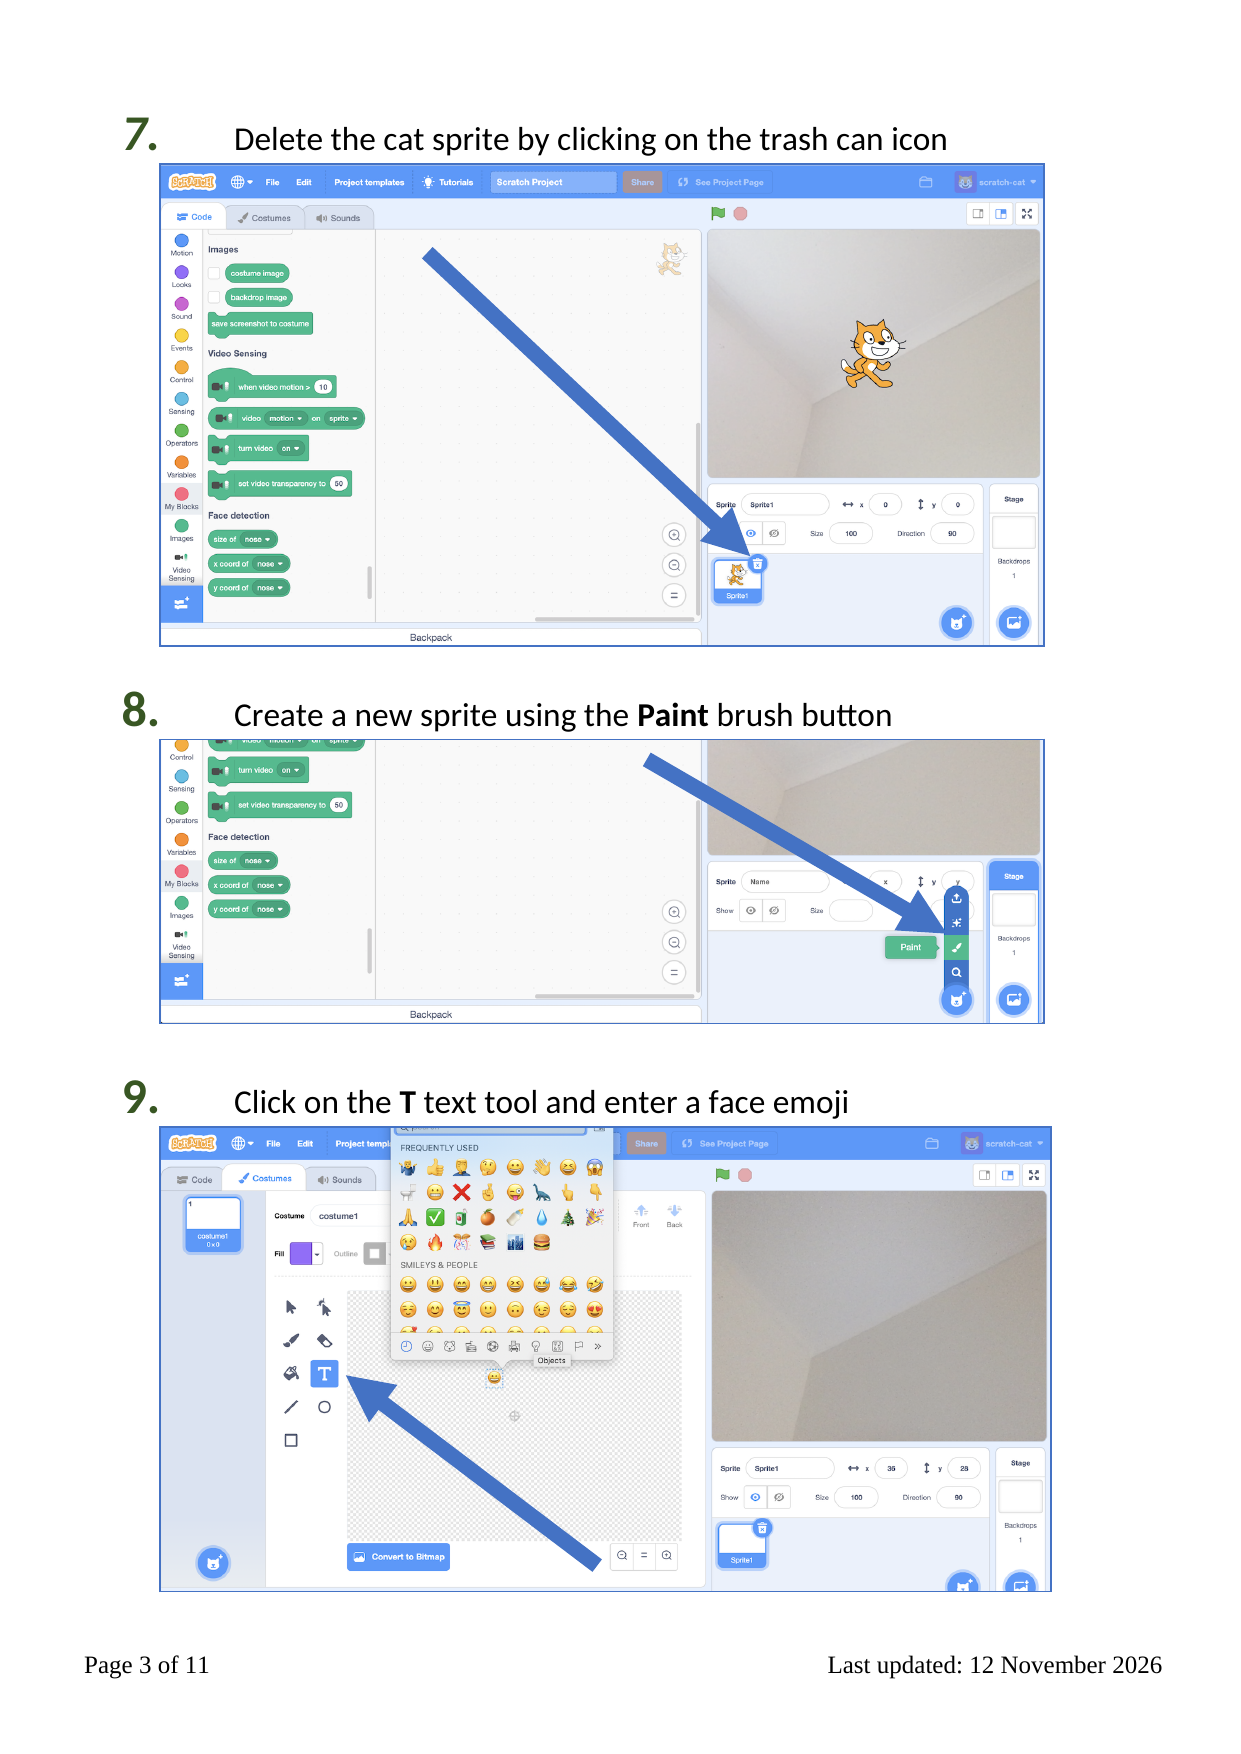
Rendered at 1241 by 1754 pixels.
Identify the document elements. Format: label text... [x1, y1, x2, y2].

picture [161, 165, 1043, 645]
picture [161, 1128, 1050, 1591]
picture [161, 740, 1043, 1023]
